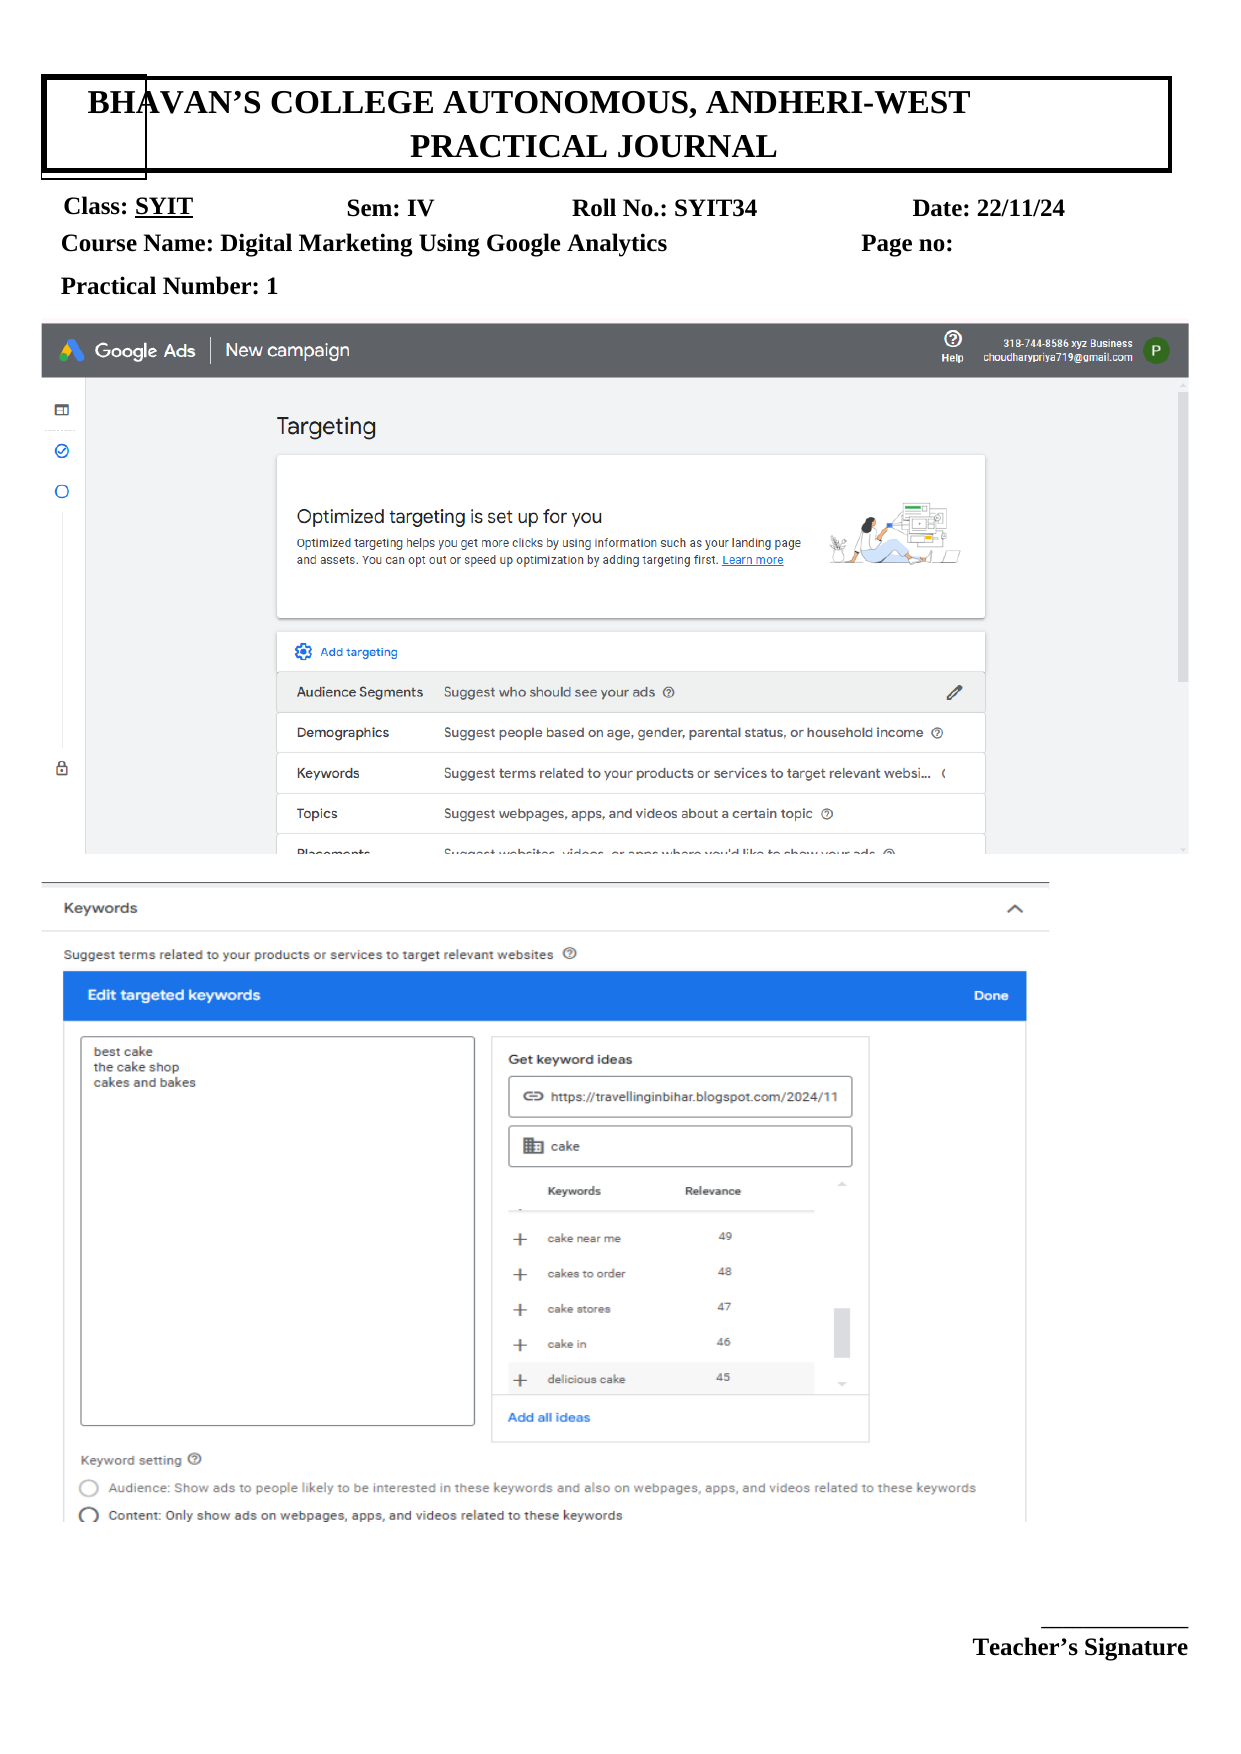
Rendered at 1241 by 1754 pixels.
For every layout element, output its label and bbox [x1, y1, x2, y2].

picture [41, 318, 1189, 854]
picture [41, 882, 1050, 1522]
